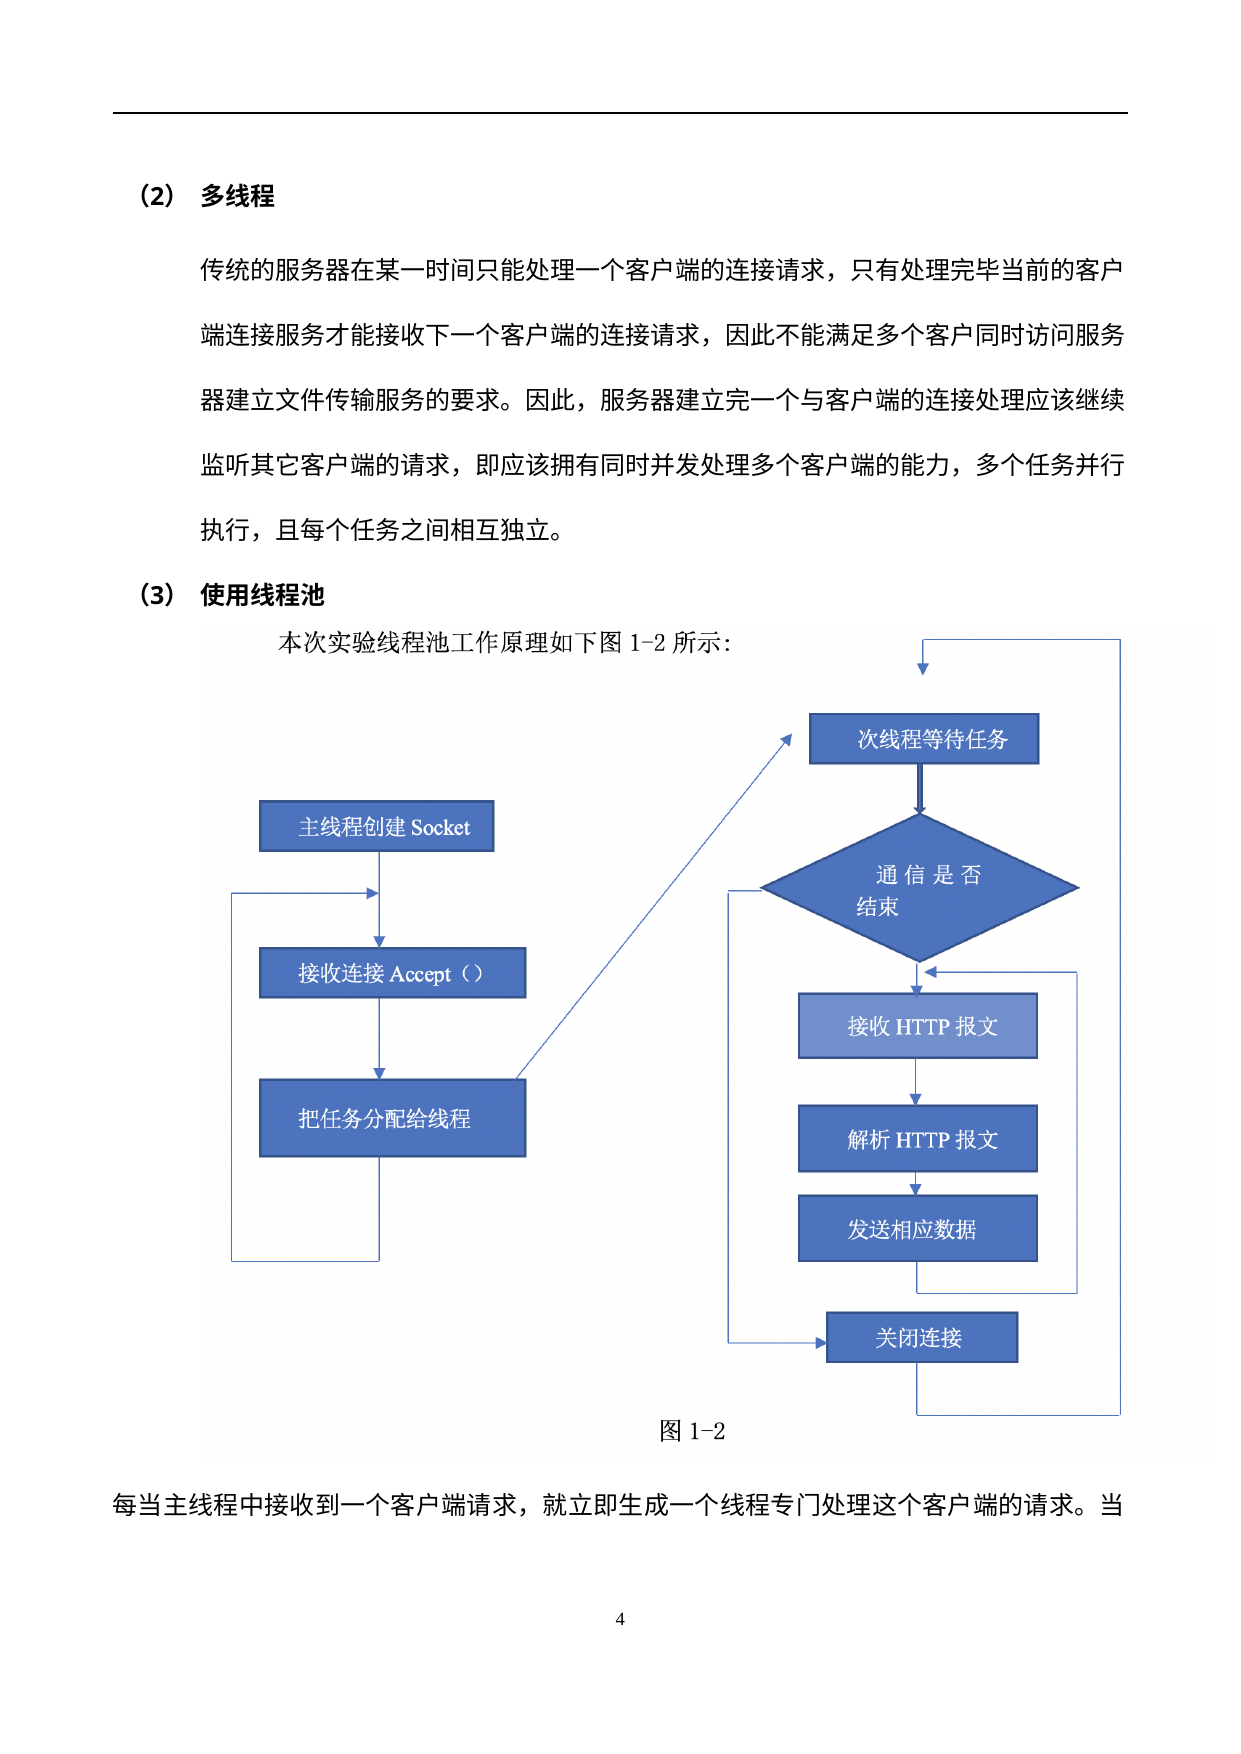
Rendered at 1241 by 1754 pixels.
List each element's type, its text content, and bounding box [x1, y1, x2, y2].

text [112, 1471, 1128, 1536]
list 使用线程池 [125, 561, 1128, 626]
picture [200, 626, 1215, 1464]
list 多线程 [125, 162, 1128, 227]
list 传统的服务器在某一时间只能处理一个客户端的连接请求，只有处理完毕当前的客户端连接服务才能接收下一个客户端的连接请求，因此不能满足多个客户同时访问服务器建立文件传输服务的要求。因此，服务器建立完一个与客户端的连接处理应该继续监听其它客户端的请求，即应该拥有同时并发处理多个客户端的能力，多个任务并行执行，且每个任务之间相互独立。 [200, 236, 1128, 561]
